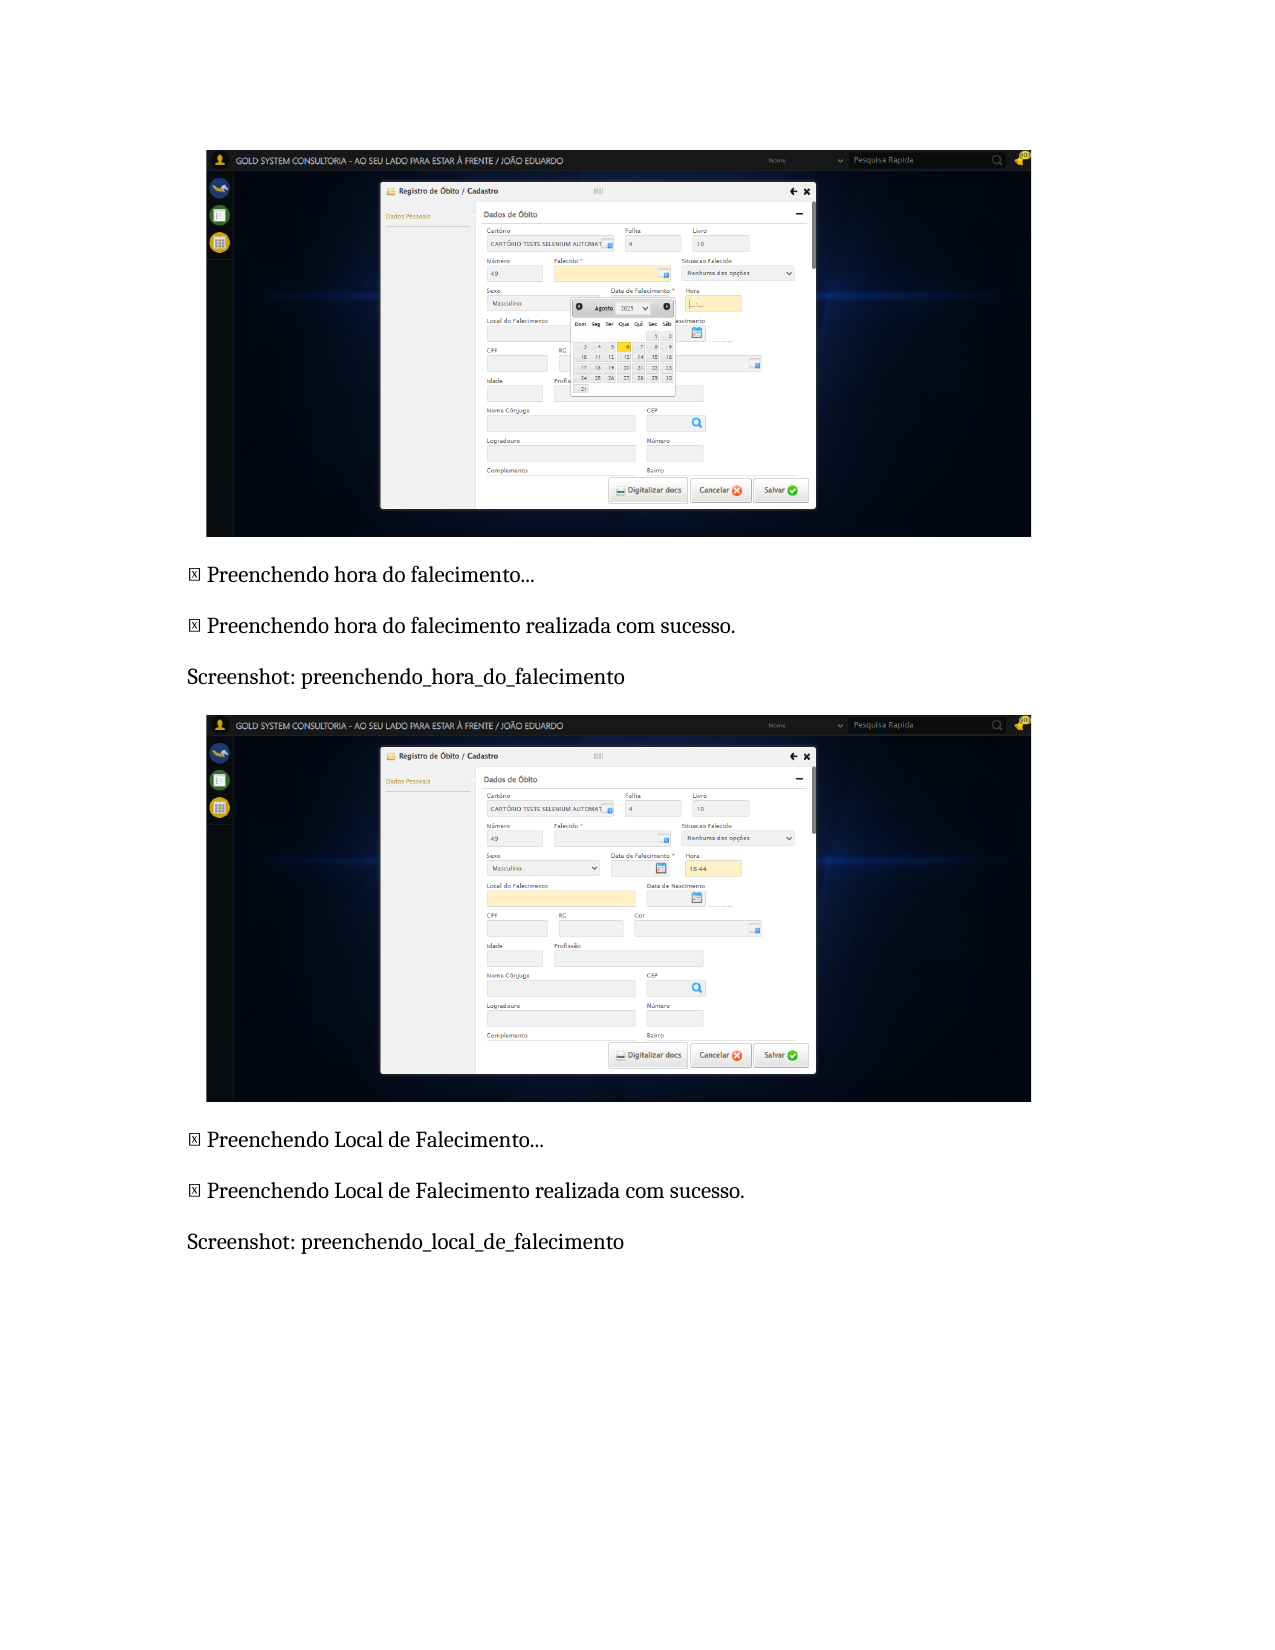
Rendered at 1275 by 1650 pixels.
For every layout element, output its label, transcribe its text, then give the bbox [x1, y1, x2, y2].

picture [206, 150, 1032, 537]
text 🔄 Preenchendo Local de Falecimento... [187, 1127, 1087, 1153]
text Screenshot: preenchendo_hora_do_falecimento [187, 664, 1087, 690]
text Screenshot: preenchendo_local_de_falecimento [187, 1229, 1087, 1255]
picture [206, 715, 1032, 1102]
text ✅ Preenchendo Local de Falecimento realizada com sucesso. [187, 1178, 1087, 1204]
text 🔄 Preenchendo hora do falecimento... [187, 562, 1087, 588]
text ✅ Preenchendo hora do falecimento realizada com sucesso. [187, 613, 1087, 639]
